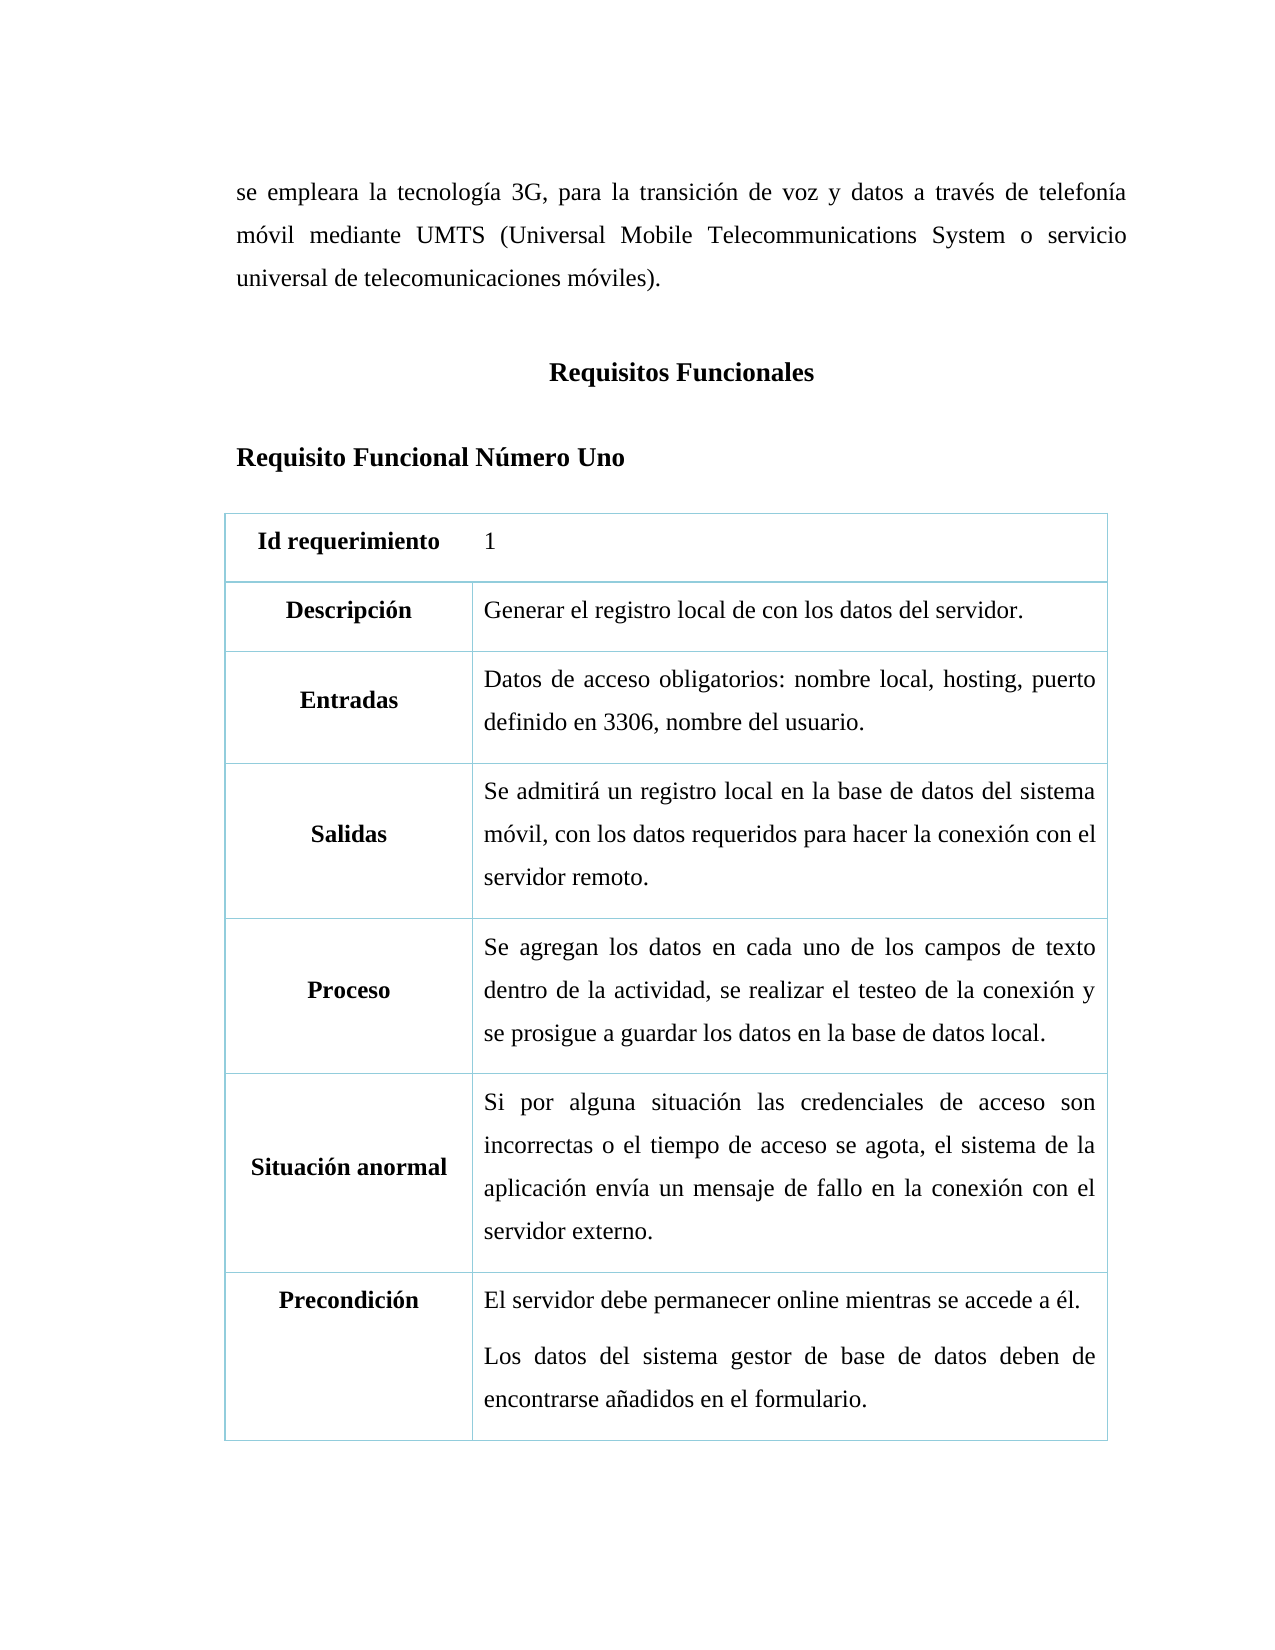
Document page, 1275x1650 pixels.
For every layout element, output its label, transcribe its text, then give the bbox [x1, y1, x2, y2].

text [236, 177, 1127, 292]
table_header Id requerimiento [226, 514, 472, 581]
table_cell Precondición [226, 1273, 472, 1439]
table_cell Entradas [226, 652, 472, 763]
table_header 1 [473, 514, 1107, 581]
subtitle Requisito Funcional Número Uno [236, 441, 1127, 472]
table_cell Se admitirá un registro local en la base de datos del sistema móvil, con los datos requeridos para hacer la conexión con el servidor remoto. [473, 764, 1107, 918]
table_cell Se agregan los datos en cada uno de los campos de texto dentro de la actividad, se realizar el testeo de la conexión y se prosigue a guardar los datos en la base de datos local. [473, 919, 1107, 1073]
subtitle Requisitos Funcionales [236, 357, 1127, 388]
table_cell Descripción [226, 583, 472, 651]
table_cell Datos de acceso obligatorios: nombre local, hosting, puerto definido en 3306, nombre del usuario. [473, 652, 1107, 763]
table_cell Salidas [226, 764, 472, 918]
table_cell Si por alguna situación las credenciales de acceso son incorrectas o el tiempo de acceso se agota, el sistema de la aplicación envía un mensaje de fallo en la conexión con el servidor externo. [473, 1074, 1107, 1272]
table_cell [473, 1273, 1107, 1439]
table_cell Generar el registro local de con los datos del servidor. [473, 583, 1107, 651]
table_cell Situación anormal [226, 1074, 472, 1272]
table_cell Proceso [226, 919, 472, 1073]
